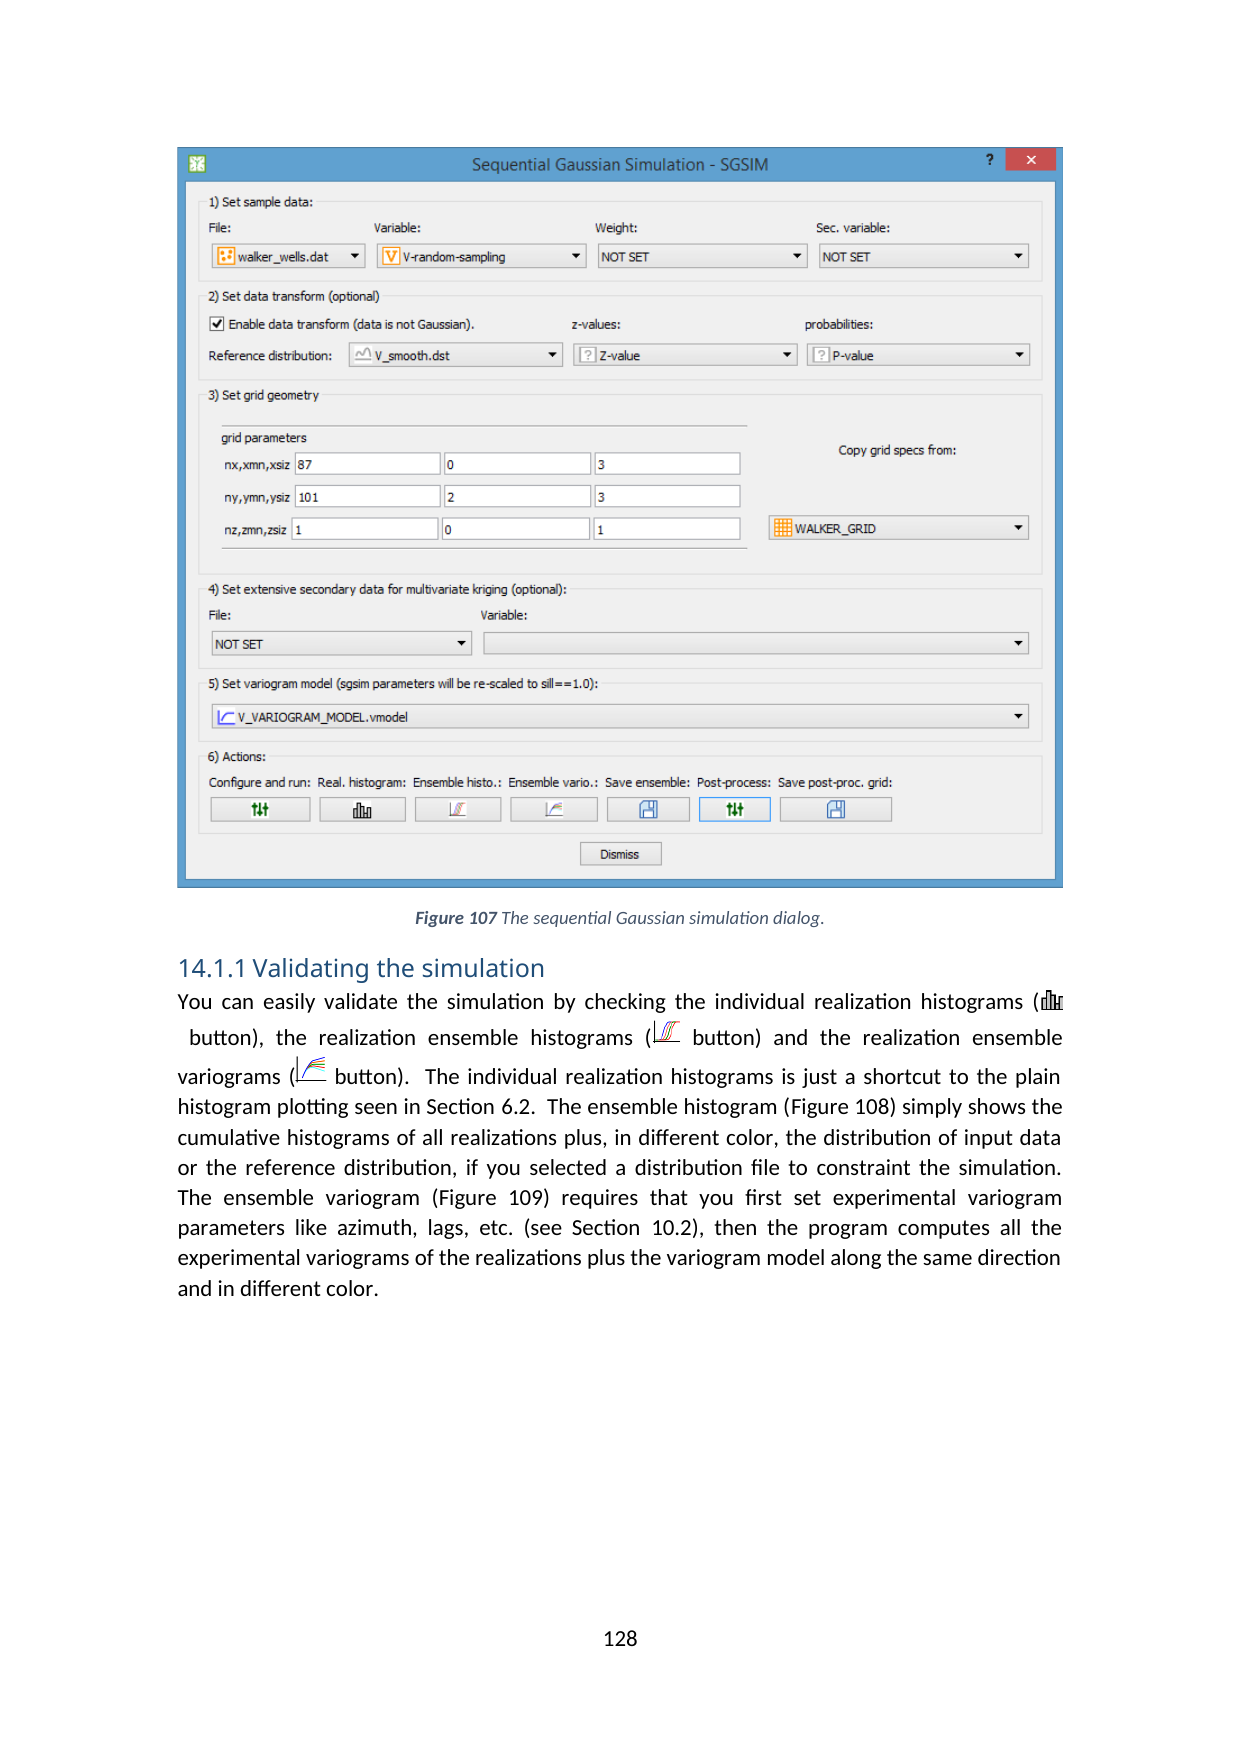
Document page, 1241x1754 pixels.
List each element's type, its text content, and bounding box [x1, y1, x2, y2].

subtitle Validating the simulation [177, 950, 1063, 984]
picture [295, 1053, 327, 1085]
text Figure 107 The sequential Gaussian simulation dialog. [177, 907, 1063, 929]
picture [1041, 987, 1063, 1010]
picture [652, 1017, 681, 1046]
picture [177, 147, 1063, 888]
text You can easily validate the simulation by checking the individual realization histograms ( button), the realization ensemble histograms ( button) and the realization ensemble variograms ( button). The individual realization histograms is just a shortcut to the plain histogram plotting seen in Section 6.2. The ensemble histogram (Figure 99) simply shows the cumulative histograms of all realizations plus, in different color, the distribution of input data or the reference distribution, if you selected a distribution file to constraint the simulation. The ensemble variogram (Figure 100) requires that you first set experimental variogram parameters like azimuth, lags, etc. (see Section 10.2), then the program computes all the experimental variograms of the realizations plus the variogram model along the same direction and in different color. [177, 987, 1063, 1302]
